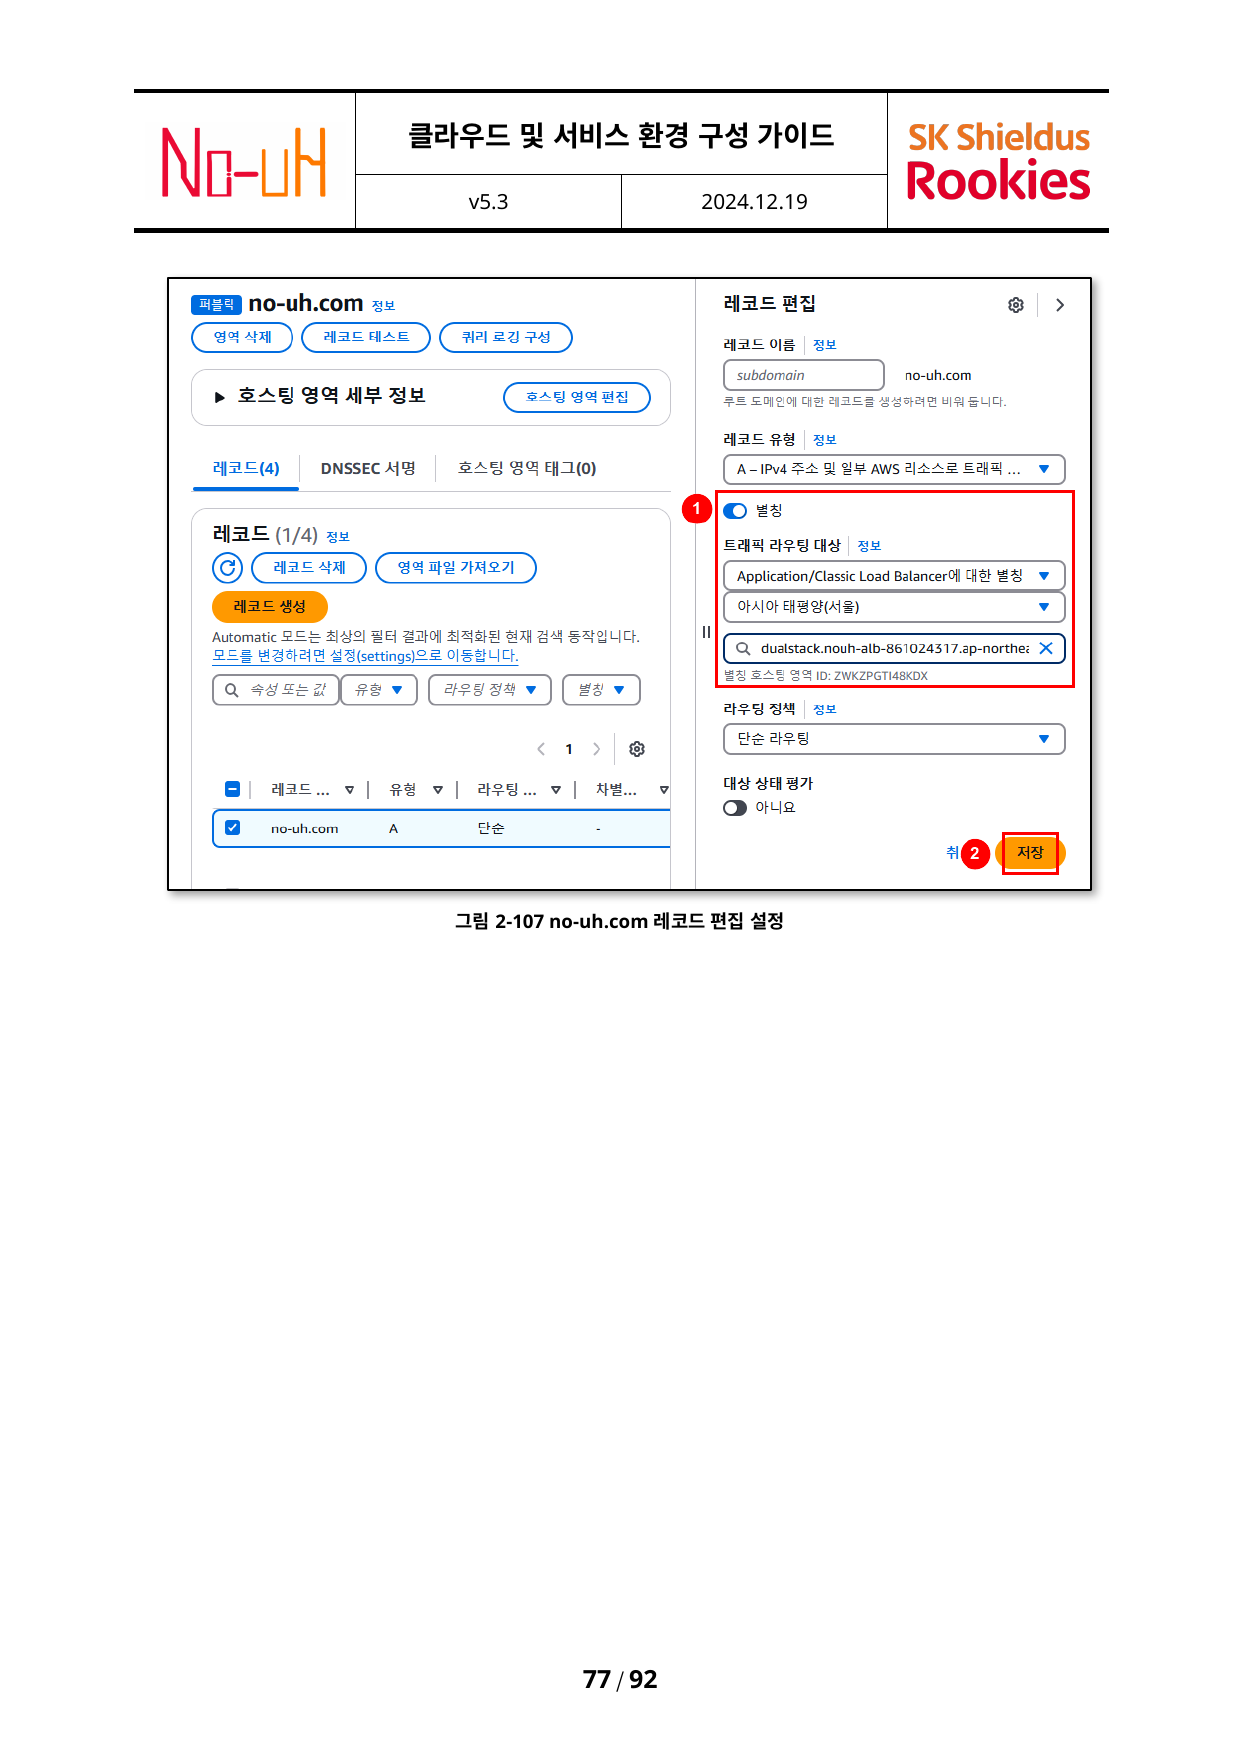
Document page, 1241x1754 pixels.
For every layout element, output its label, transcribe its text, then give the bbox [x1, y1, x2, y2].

picture [169, 279, 1090, 889]
picture [145, 122, 347, 200]
picture [906, 118, 1090, 204]
